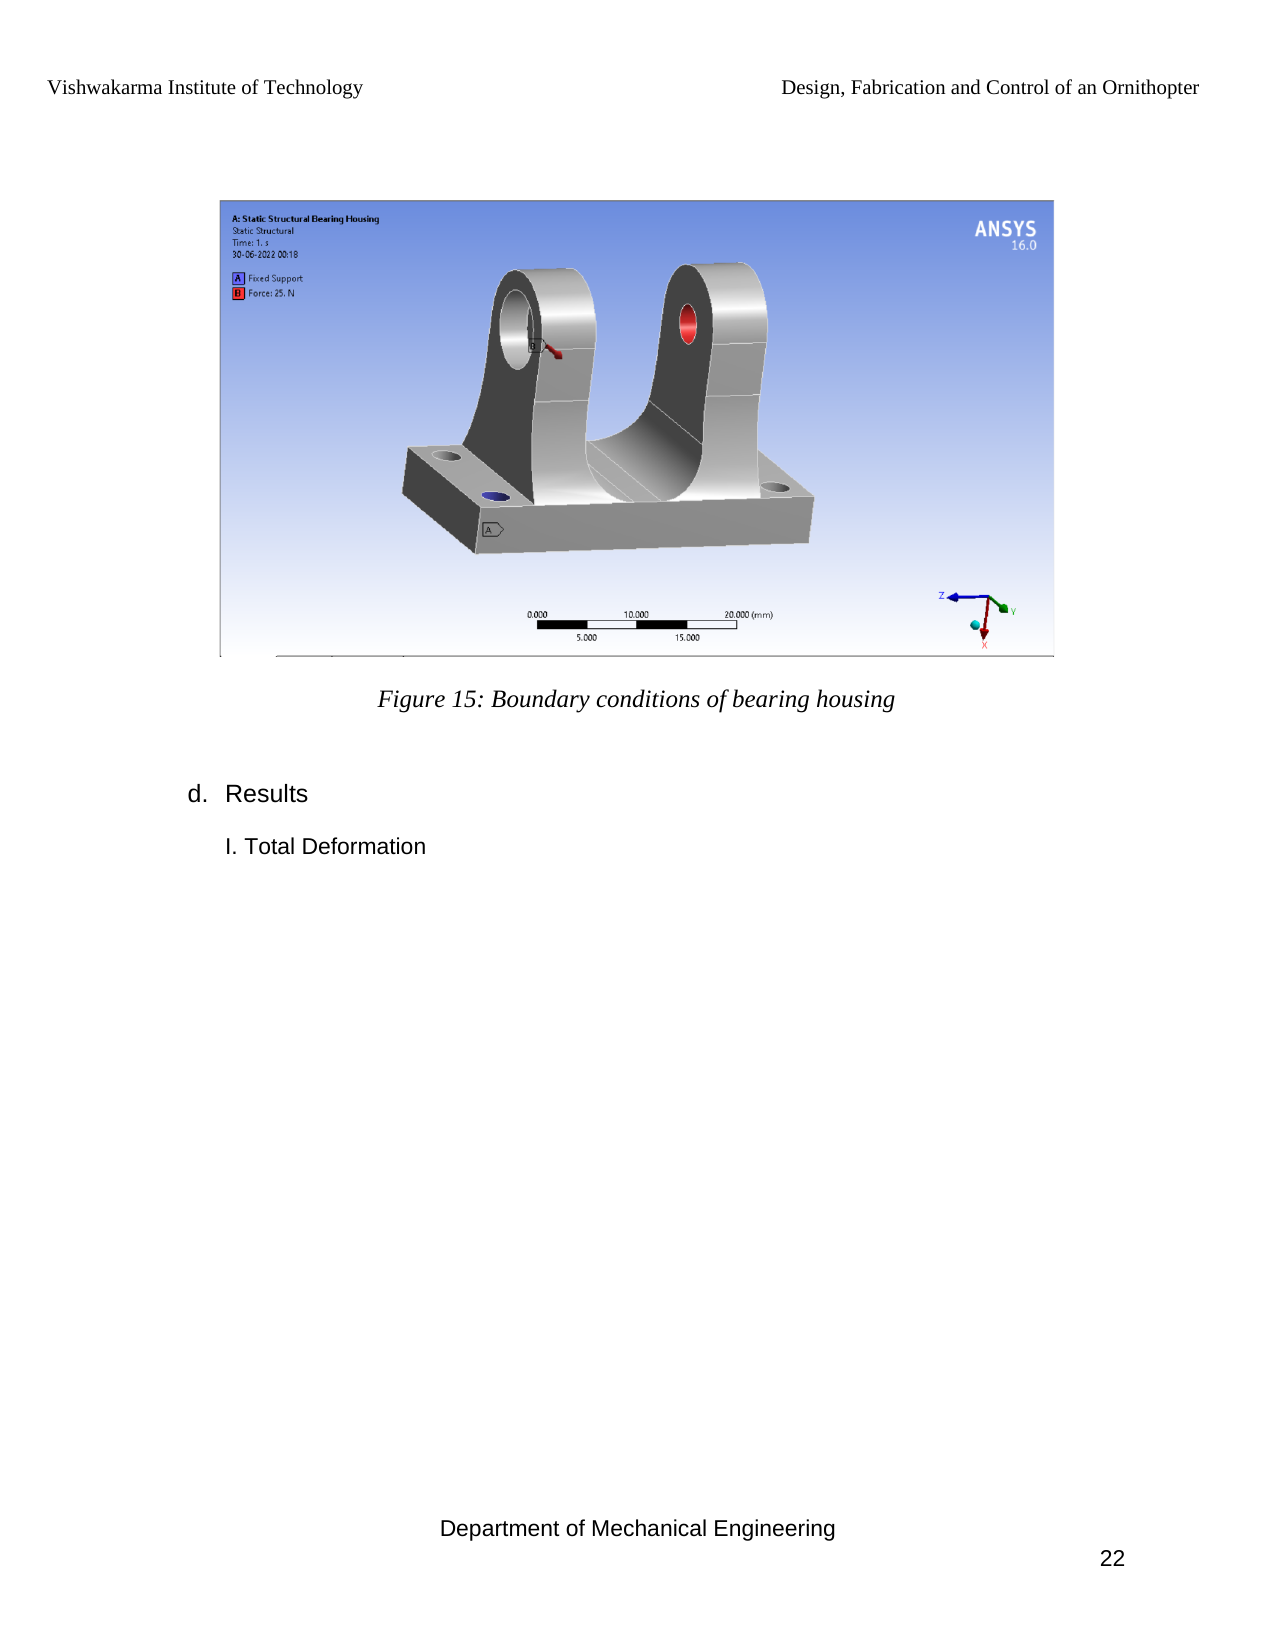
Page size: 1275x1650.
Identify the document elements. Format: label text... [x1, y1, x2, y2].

subtitle I. Total Deformation [225, 833, 1125, 859]
subtitle Results [187, 779, 1125, 808]
picture [219, 200, 1055, 657]
